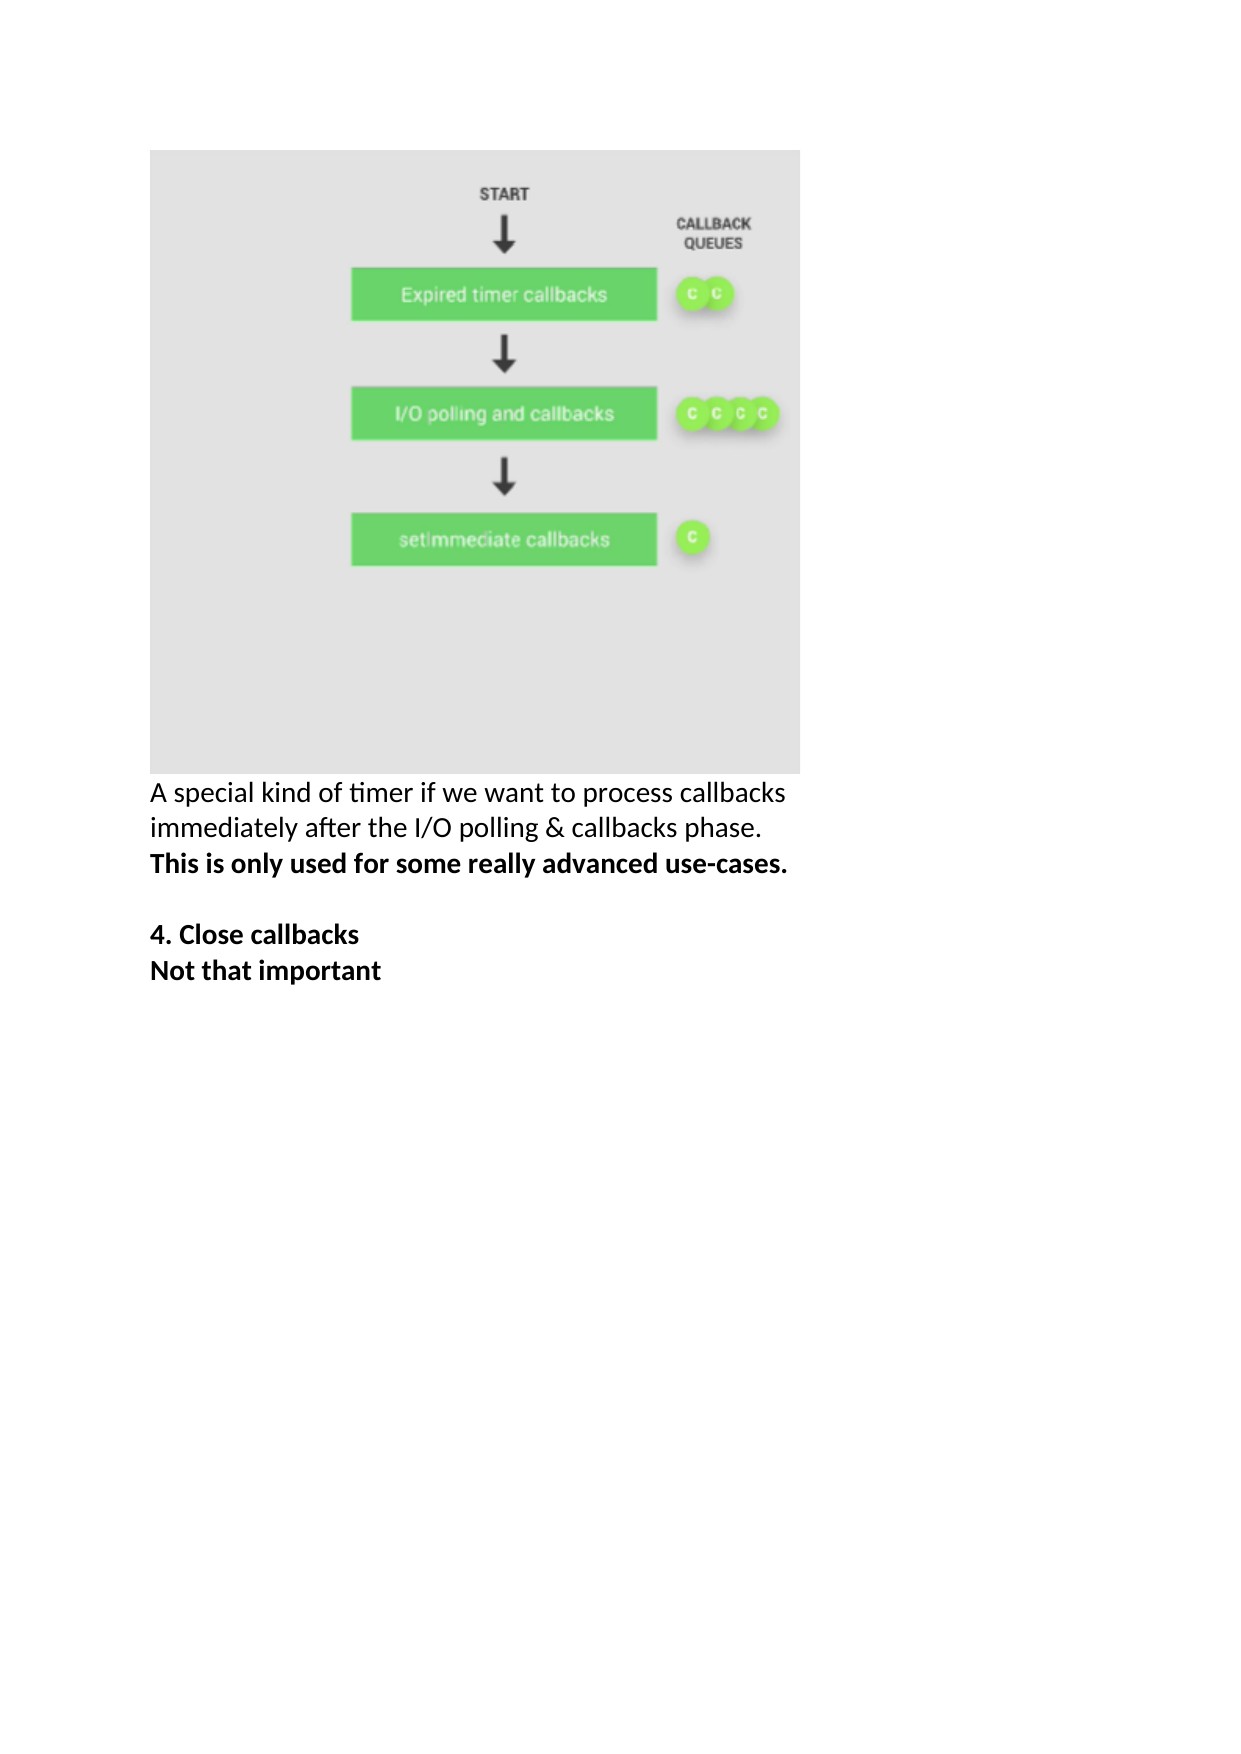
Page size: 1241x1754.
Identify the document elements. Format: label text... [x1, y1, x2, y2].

text A special kind of timer if we want to process callbacks [150, 774, 1090, 809]
text immediately after the I/O polling & callbacks phase. [150, 809, 1090, 845]
text Not that important [150, 952, 1090, 987]
text 4. Close callbacks [150, 916, 1090, 952]
text This is only used for some really advanced use-cases. [150, 845, 1090, 881]
picture [150, 150, 800, 774]
